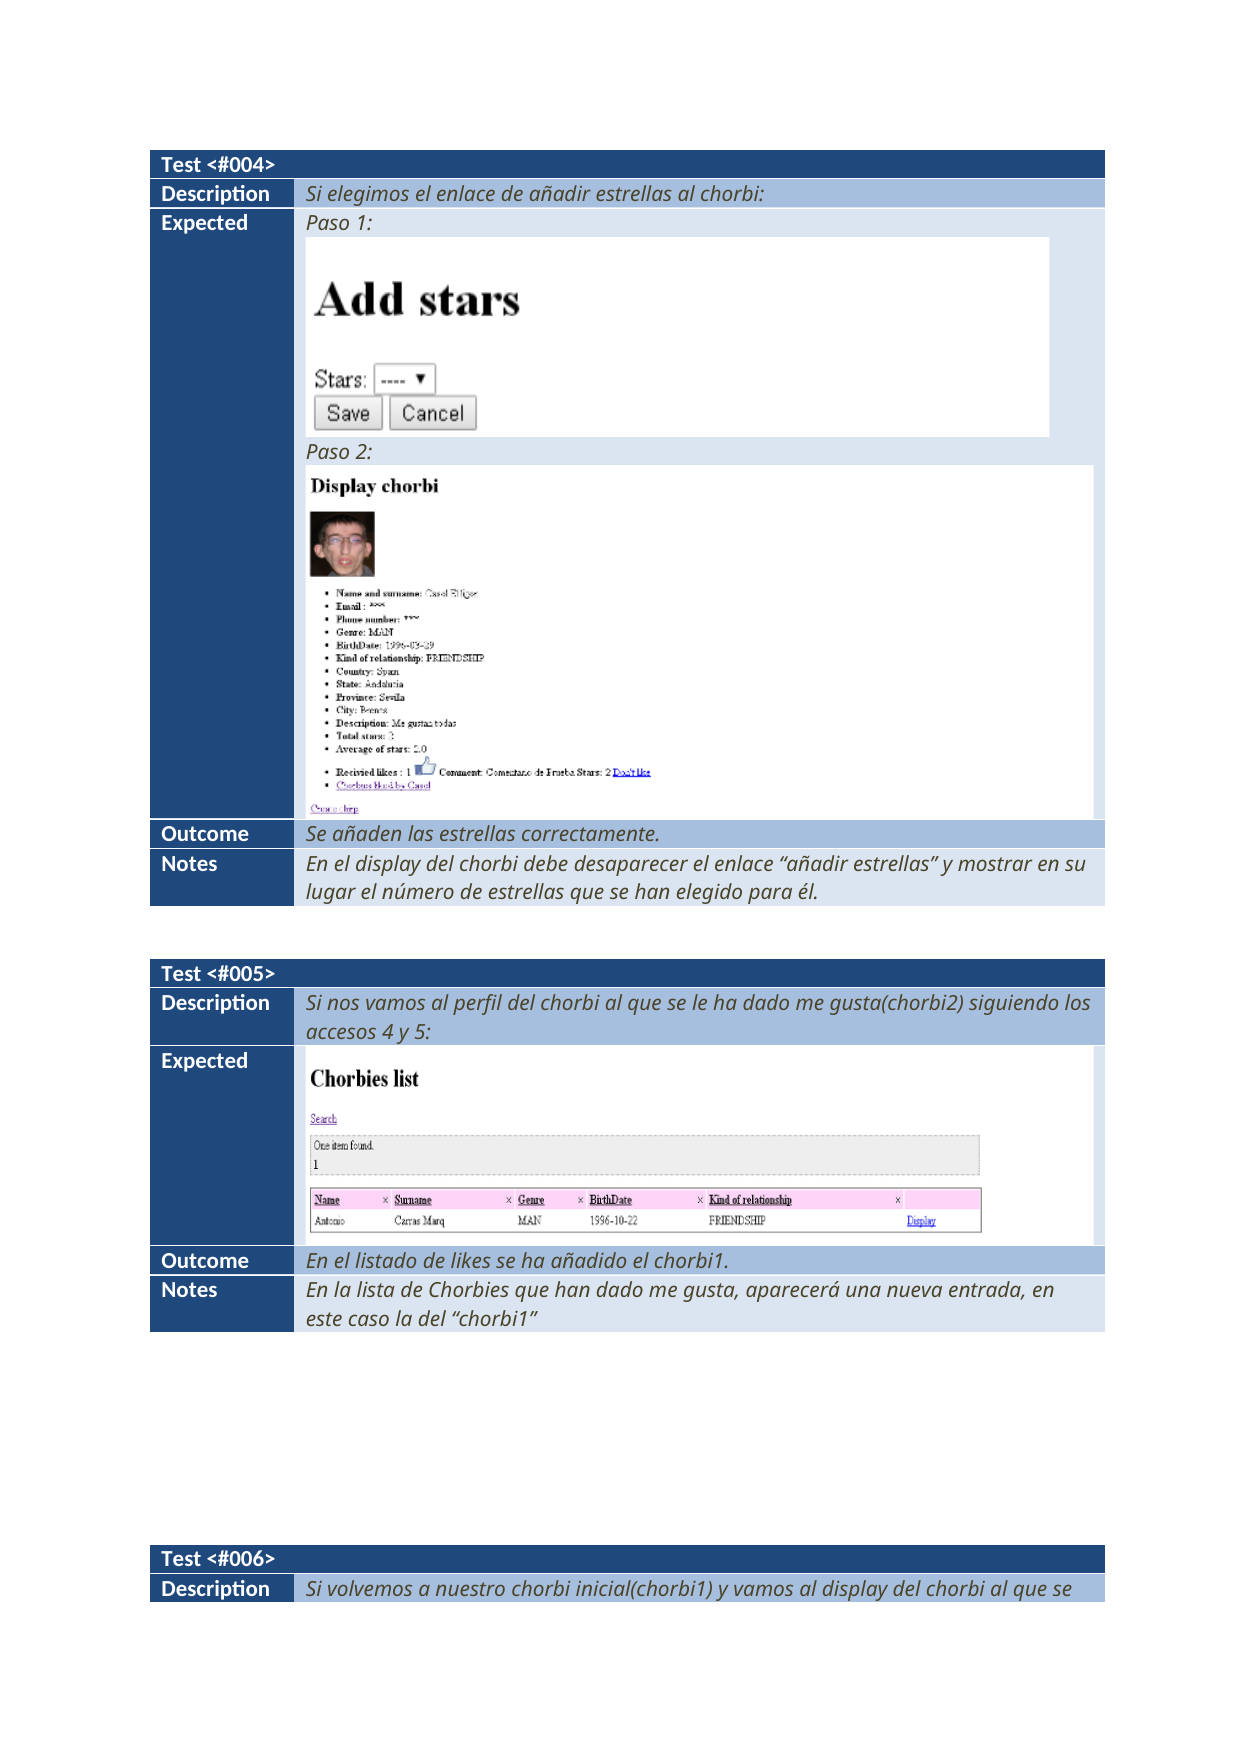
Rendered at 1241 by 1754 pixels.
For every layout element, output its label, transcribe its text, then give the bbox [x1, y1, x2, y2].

table_cell Se añaden las estrellas correctamente. [294, 820, 1105, 848]
table_cell Description [150, 179, 294, 207]
table_cell Notes [150, 1276, 294, 1332]
table_cell [294, 1046, 305, 1245]
table_cell En el listado de likes se ha añadido el chorbi1. [294, 1246, 1105, 1274]
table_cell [294, 1574, 1105, 1602]
picture [305, 1046, 1094, 1246]
table_cell Expected [150, 1046, 294, 1245]
table_cell Outcome [150, 820, 294, 848]
picture [305, 465, 1094, 819]
table_cell Notes [150, 849, 294, 906]
table_cell Outcome [150, 1246, 294, 1274]
table_header Test <#004> [150, 150, 1105, 178]
table_cell [1094, 1046, 1105, 1245]
table_cell Description [150, 988, 294, 1045]
table_cell En el display del chorbi debe desaparecer el enlace “añadir estrellas” y mostrar en su lugar el número de estrellas que se han elegido para él. [294, 849, 1105, 906]
table_cell Si nos vamos al perfil del chorbi al que se le ha dado me gusta(chorbi2) siguiendo los accesos 4 y 5: [294, 988, 1105, 1045]
table_header Test <#005> [150, 959, 1105, 987]
table_cell Expected [150, 209, 294, 818]
table_cell En la lista de Chorbies que han dado me gusta, aparecerá una nueva entrada, en este caso la del “chorbi1” [294, 1276, 1105, 1332]
picture [305, 237, 1050, 437]
table_cell Description [150, 1574, 294, 1602]
table_cell Paso 1: Paso 2: [294, 209, 1105, 818]
table_header Test <#006> [150, 1545, 1105, 1573]
table_cell Si elegimos el enlace de añadir estrellas al chorbi: [294, 179, 1105, 207]
